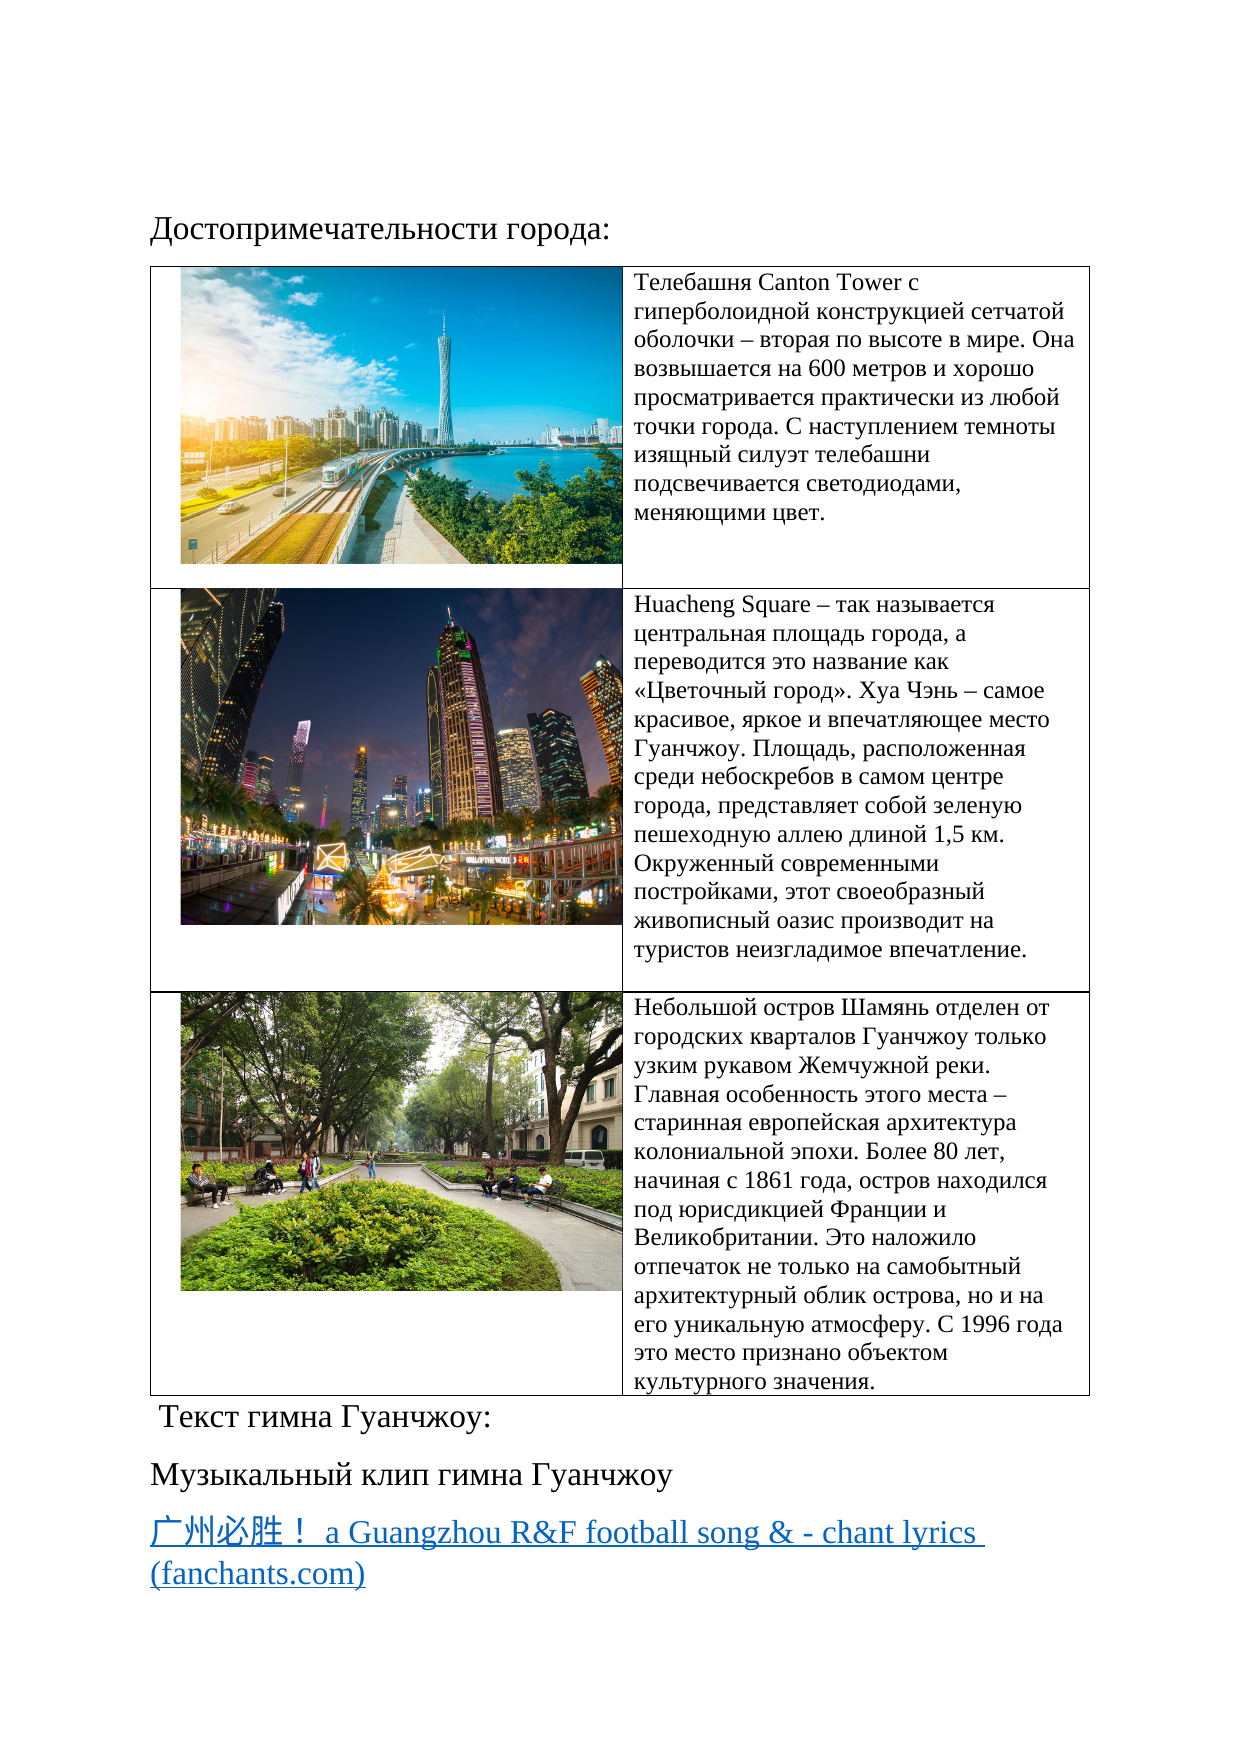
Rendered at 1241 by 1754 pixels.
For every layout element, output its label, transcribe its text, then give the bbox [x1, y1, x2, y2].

table_cell Huacheng Square – так называется центральная площадь города, а переводится это название как «Цветочный город». Хуа Чэнь – самое красивое, яркое и впечатляющее место Гуанчжоу. Площадь, расположенная среди небоскребов в самом центре города, представляет собой зеленую пешеходную аллею длиной 1,5 км. Окруженный современными постройками, этот своеобразный живописный оазис производит на туристов неизгладимое впечатление. [623, 589, 1089, 991]
table_cell [151, 589, 622, 991]
text Достопримечательности города: [150, 208, 1090, 246]
table_cell [151, 993, 622, 1395]
text Текст гимна Гуанчжоу: [150, 1396, 1090, 1434]
table_header [151, 267, 622, 588]
text Музыкальный клип гимна Гуанчжоу [150, 1454, 1090, 1492]
table_cell Небольшой остров Шамянь отделен от городских кварталов Гуанчжоу только узким рукавом Жемчужной реки. Главная особенность этого места – старинная европейская архитектура колониальной эпохи. Более 80 лет, начиная с 1861 года, остров находился под юрисдикцией Франции и Великобритании. Это наложило отпечаток не только на самобытный архитектурный облик острова, но и на его уникальную атмосферу. С 1996 года это место признано объектом культурного значения. [623, 993, 1089, 1395]
text 广州必胜！ a Guangzhou R&F football song & - chant lyrics (fanchants.com) [150, 1512, 1090, 1592]
table_header Телебашня Canton Tower с гиперболоидной конструкцией сетчатой оболочки – вторая по высоте в мире. Она возвышается на 600 метров и хорошо просматривается практически из любой точки города. С наступлением темноты изящный силуэт телебашни подсвечивается светодиодами, меняющими цвет. [623, 267, 1089, 588]
